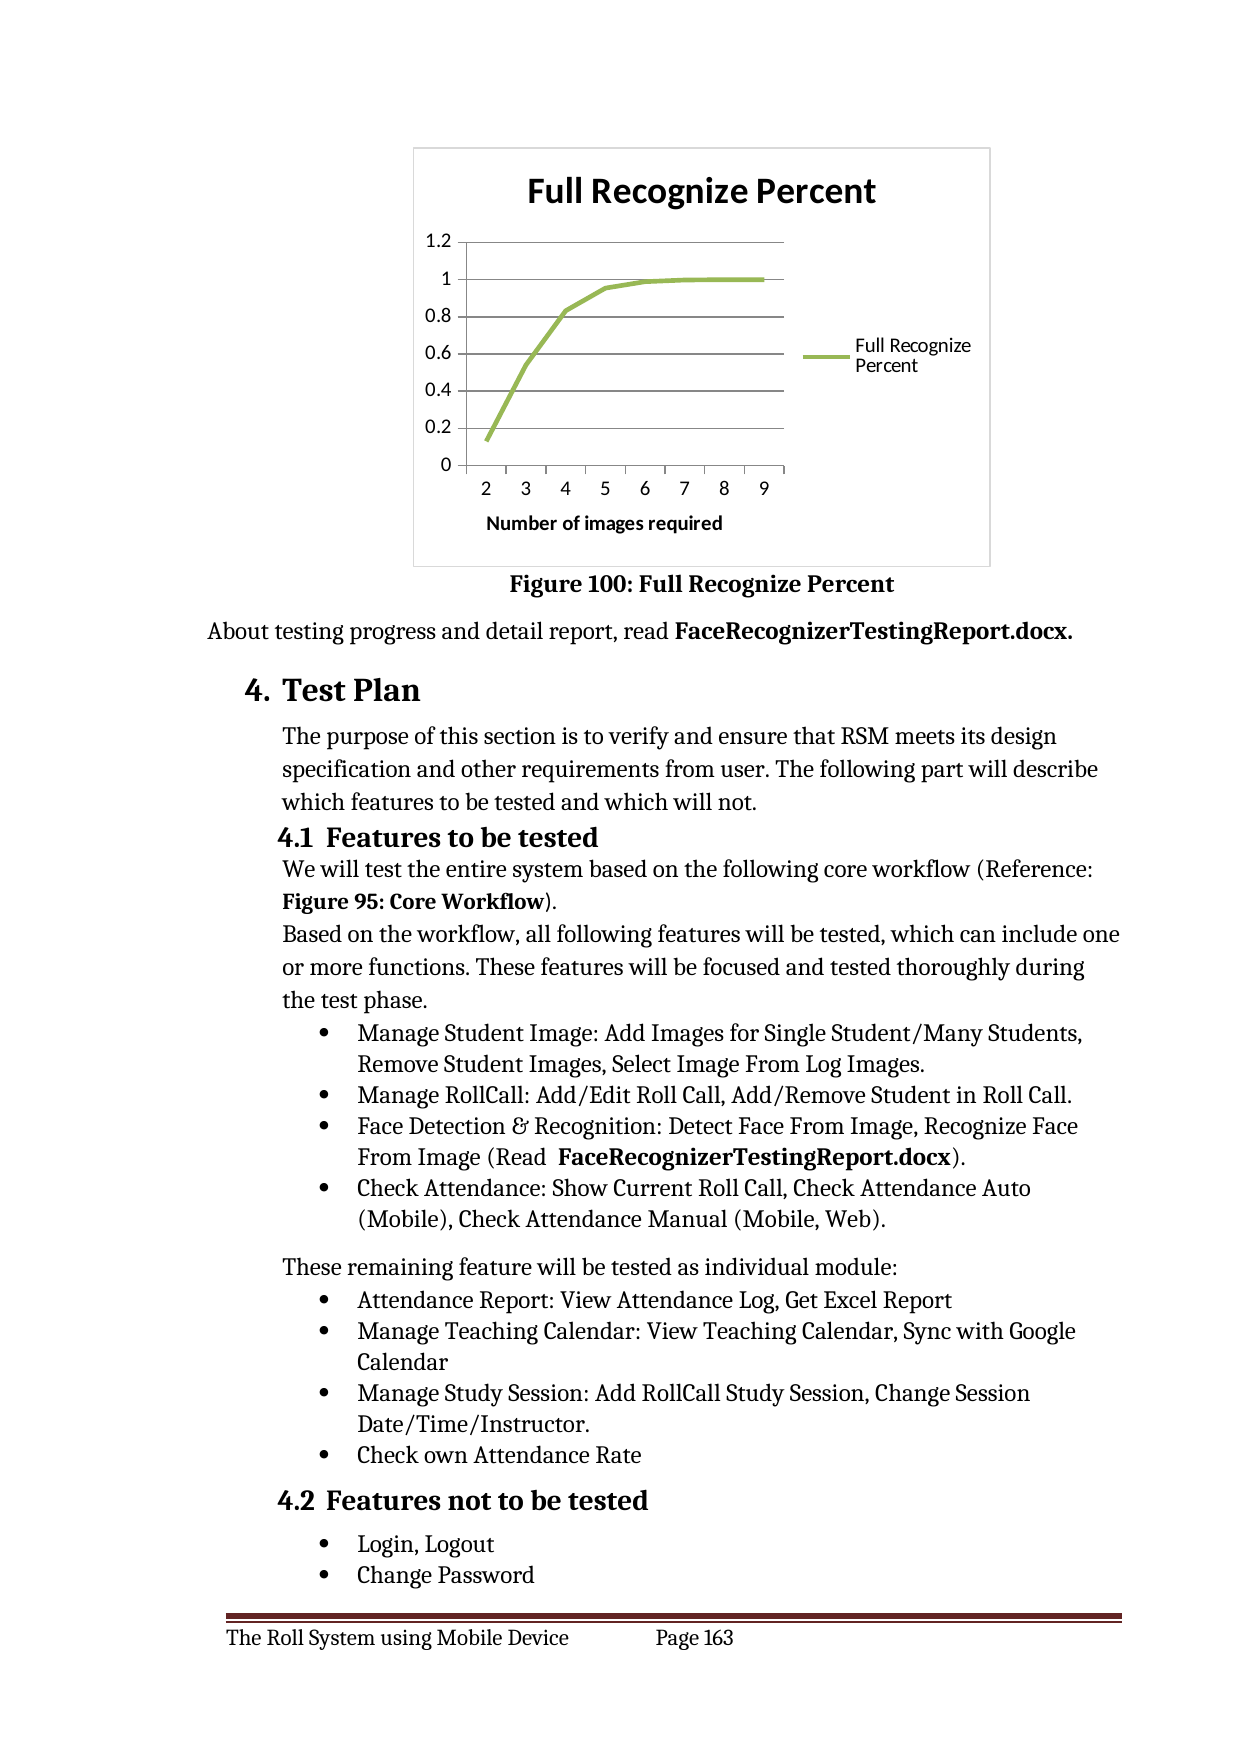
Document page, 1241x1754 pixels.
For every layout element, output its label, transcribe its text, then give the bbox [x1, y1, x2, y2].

list Check Attendance: Show Current Roll Call, Check Attendance Auto (Mobile), Check Attendance Manual (Mobile, Web). [319, 1174, 1122, 1234]
text We will test the entire system based on the following core workflow (Reference: Figure 95: Core Workflow). [282, 854, 1122, 915]
text About testing progress and detail report, read FaceRecognizerTestingReport.docx. [207, 617, 1122, 646]
list Figure 100: Full Recognize Percent [282, 569, 1122, 598]
subtitle Features not to be tested [277, 1484, 1122, 1518]
list Manage Student Image: Add Images for Single Student/Many Students, Remove Student Images, Select Image From Log Images. [319, 1019, 1122, 1078]
list Manage RollCall: Add/Edit Roll Call, Add/Remove Student in Roll Call. [319, 1081, 1122, 1109]
text These remaining feature will be tested as individual module: [282, 1253, 1122, 1281]
list Face Detection & Recognition: Detect Face From Image, Recognize Face From Image (Read FaceRecognizerTestingReport.docx). [319, 1112, 1122, 1172]
list Change Password [319, 1561, 1122, 1590]
list Check own Attendance Rate [319, 1441, 1122, 1469]
list Attendance Report: View Attendance Log, Get Excel Report [319, 1286, 1122, 1314]
list Login, Logout [319, 1530, 1122, 1559]
text The purpose of this section is to verify and ensure that RSM meets its design specification and other requirements from user. The following part will describe which features to be tested and which will not. [282, 722, 1122, 817]
subtitle Features to be tested [277, 821, 1122, 854]
list Manage Study Session: Add RollCall Study Session, Change Session Date/Time/Instructor. [319, 1379, 1122, 1438]
text Based on the workflow, all following features will be tested, which can include one or more functions. These features will be focused and tested thoroughly during the test phase. [282, 919, 1122, 1014]
subtitle Test Plan [244, 671, 1122, 709]
list Manage Teaching Calendar: View Teaching Calendar, Sync with Google Calendar [319, 1317, 1122, 1376]
